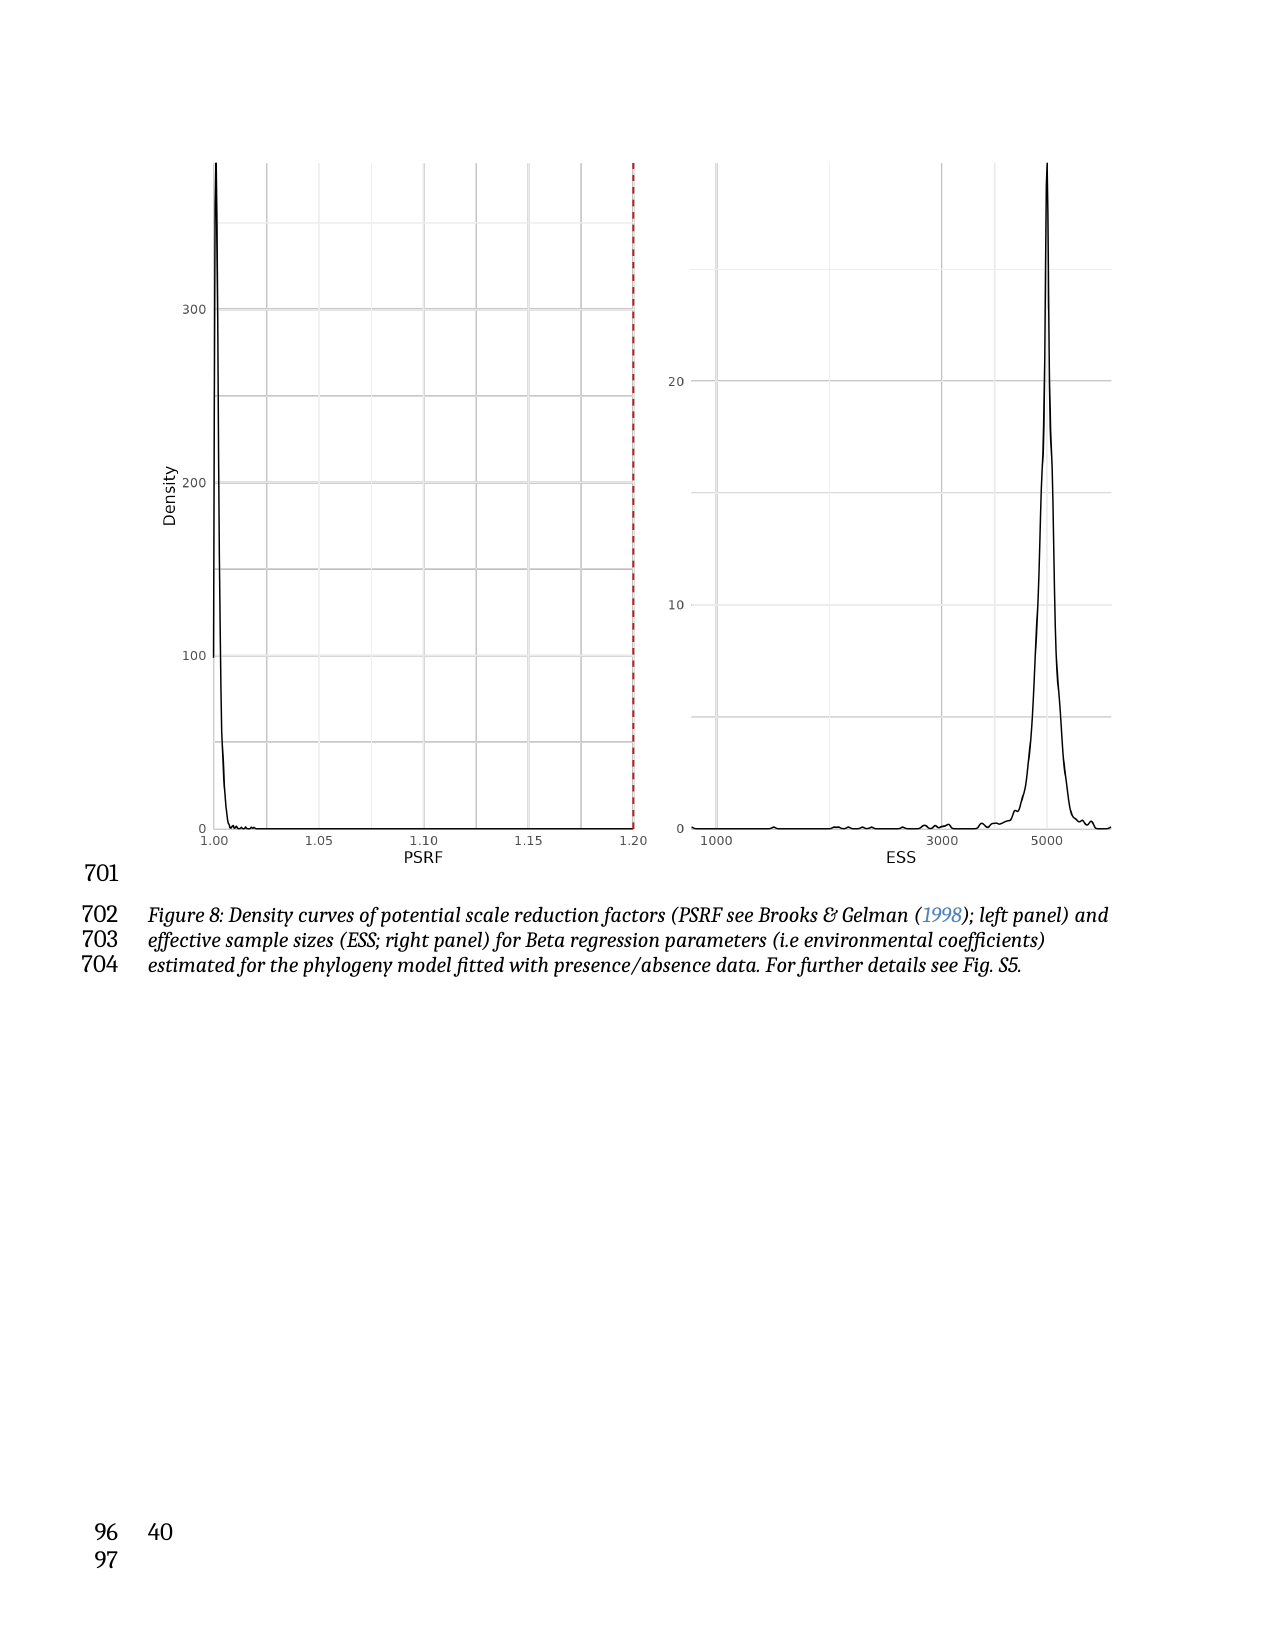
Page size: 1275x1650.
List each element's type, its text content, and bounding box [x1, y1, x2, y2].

text Figure 8: Density curves of potential scale reduction factors (PSRF see Brooks & Gelman (1998); left panel) and effective sample sizes (ESS; right panel) for Beta regression parameters (i.e environmental coefficients) estimated for the phylogeny model fitted with presence/absence data. For further details see Fig. S5. [148, 903, 1127, 978]
picture [147, 147, 1127, 882]
